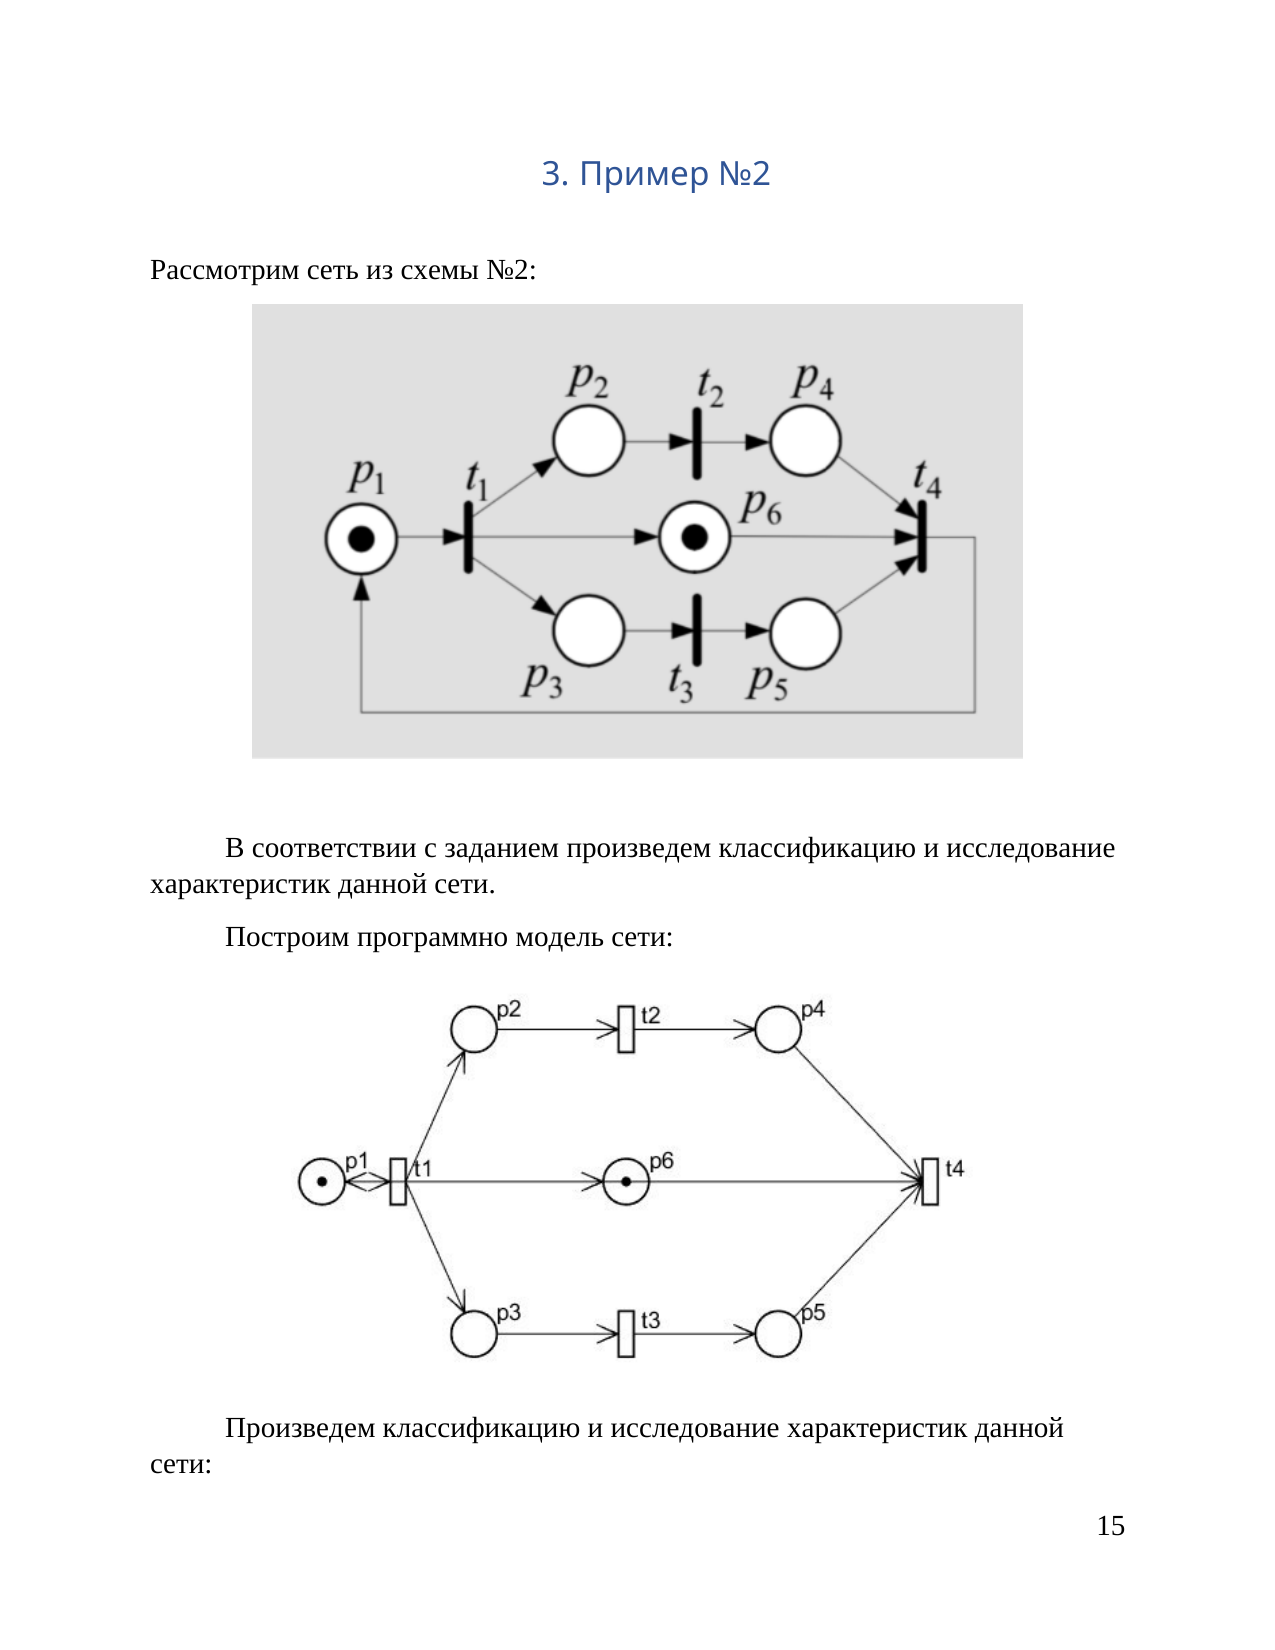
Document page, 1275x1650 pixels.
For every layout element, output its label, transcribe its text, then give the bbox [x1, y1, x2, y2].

text Рассмотрим сеть из схемы №2: [150, 252, 1125, 285]
picture [291, 972, 984, 1392]
picture [252, 304, 1023, 759]
subtitle Пример №2 [187, 150, 1125, 195]
text Произведем классификацию и исследование характеристик данной сети: [150, 1410, 1125, 1480]
text В соответствии с заданием произведем классификацию и исследование характеристик данной сети. [150, 831, 1125, 900]
text Построим программно модель сети: [150, 919, 1125, 953]
